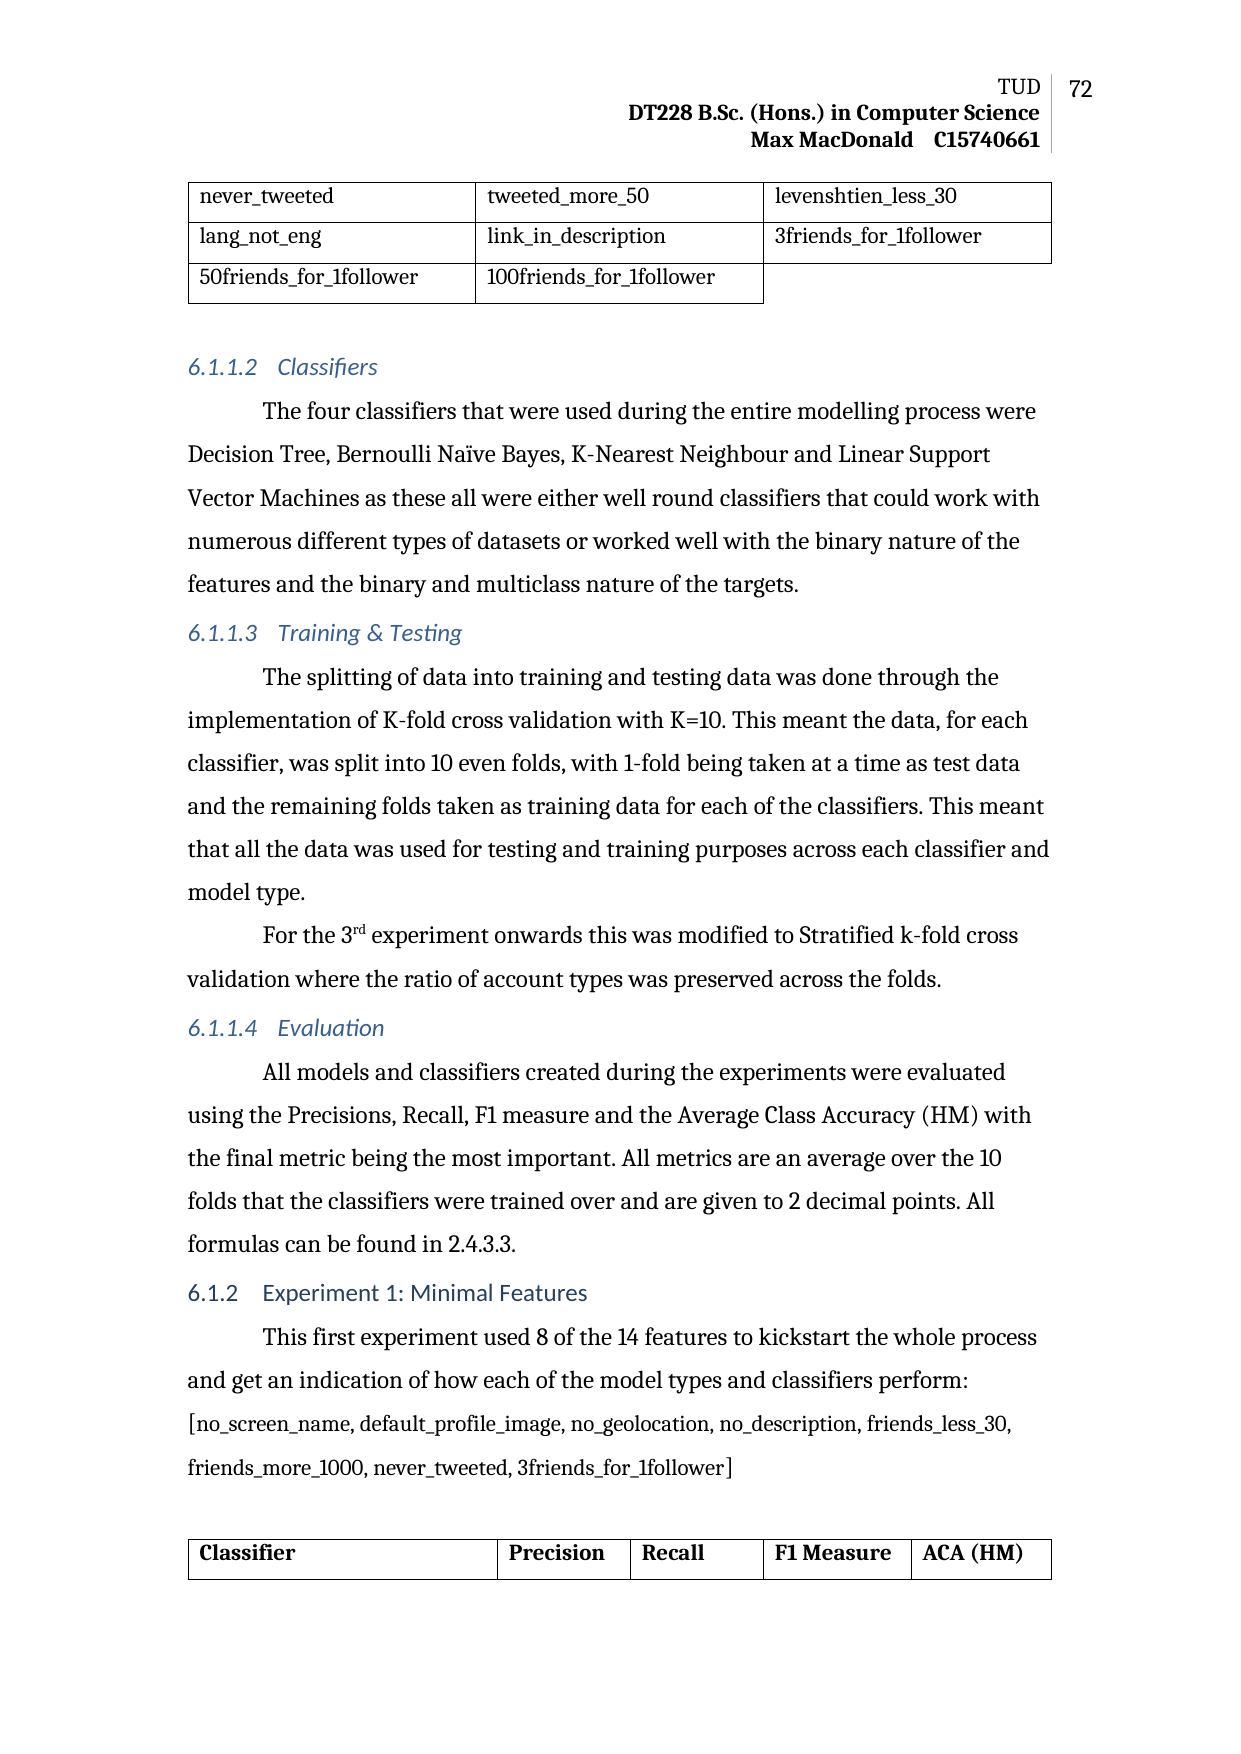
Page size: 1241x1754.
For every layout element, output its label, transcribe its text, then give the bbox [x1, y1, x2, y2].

table_cell lang_not_eng [189, 223, 475, 263]
subtitle Classifiers [187, 351, 1053, 382]
text [no_screen_name, default_profile_image, no_geolocation, no_description, friends_less_30, friends_more_1000, never_tweeted, 3friends_for_1follower] [187, 1409, 1053, 1481]
table_cell 50friends_for_1follower [189, 264, 475, 303]
table_header F1 Measure [764, 1540, 911, 1579]
text The four classifiers that were used during the entire modelling process were Decision Tree, Bernoulli Naïve Bayes, K-Nearest Neighbour and Linear Support Vector Machines as these all were either well round classifiers that could work with numerous different types of datasets or worked well with the binary nature of the features and the binary and multiclass nature of the targets. [187, 397, 1053, 598]
table_header Classifier [189, 1540, 497, 1579]
table_cell never_tweeted [189, 183, 475, 222]
table_cell levenshtien_less_30 [764, 183, 1051, 222]
table_cell link_in_description [476, 223, 763, 263]
text This first experiment used 8 of the 14 features to kickstart the whole process and get an indication of how each of the model types and classifiers perform: [187, 1323, 1053, 1395]
table_header ACA (HM) [912, 1540, 1051, 1579]
subtitle Training & Testing [187, 617, 1053, 647]
table_header Precision [498, 1540, 630, 1579]
table_cell 3friends_for_1follower [764, 223, 1051, 263]
text The splitting of data into training and testing data was done through the implementation of K-fold cross validation with K=10. This meant the data, for each classifier, was split into 10 even folds, with 1-fold being taken at a time as test data and the remaining folds taken as training data for each of the classifiers. This meant that all the data was used for testing and training purposes across each classifier and model type. [187, 663, 1053, 907]
table_cell tweeted_more_50 [476, 183, 763, 222]
table_cell 100friends_for_1follower [476, 264, 763, 303]
table_header Recall [631, 1540, 763, 1579]
subtitle Evaluation [187, 1012, 1053, 1042]
text All models and classifiers created during the experiments were evaluated using the Precisions, Recall, F1 measure and the Average Class Accuracy (HM) with the final metric being the most important. All metrics are an average over the 10 folds that the classifiers were trained over and are given to 2 decimal points. All formulas can be found in 2.4.3.3. [187, 1058, 1053, 1259]
subtitle Experiment 1: Minimal Features [187, 1277, 1053, 1308]
text For the 3rd experiment onwards this was modified to Stratified k-fold cross validation where the ratio of account types was preserved across the folds. [187, 921, 1053, 993]
